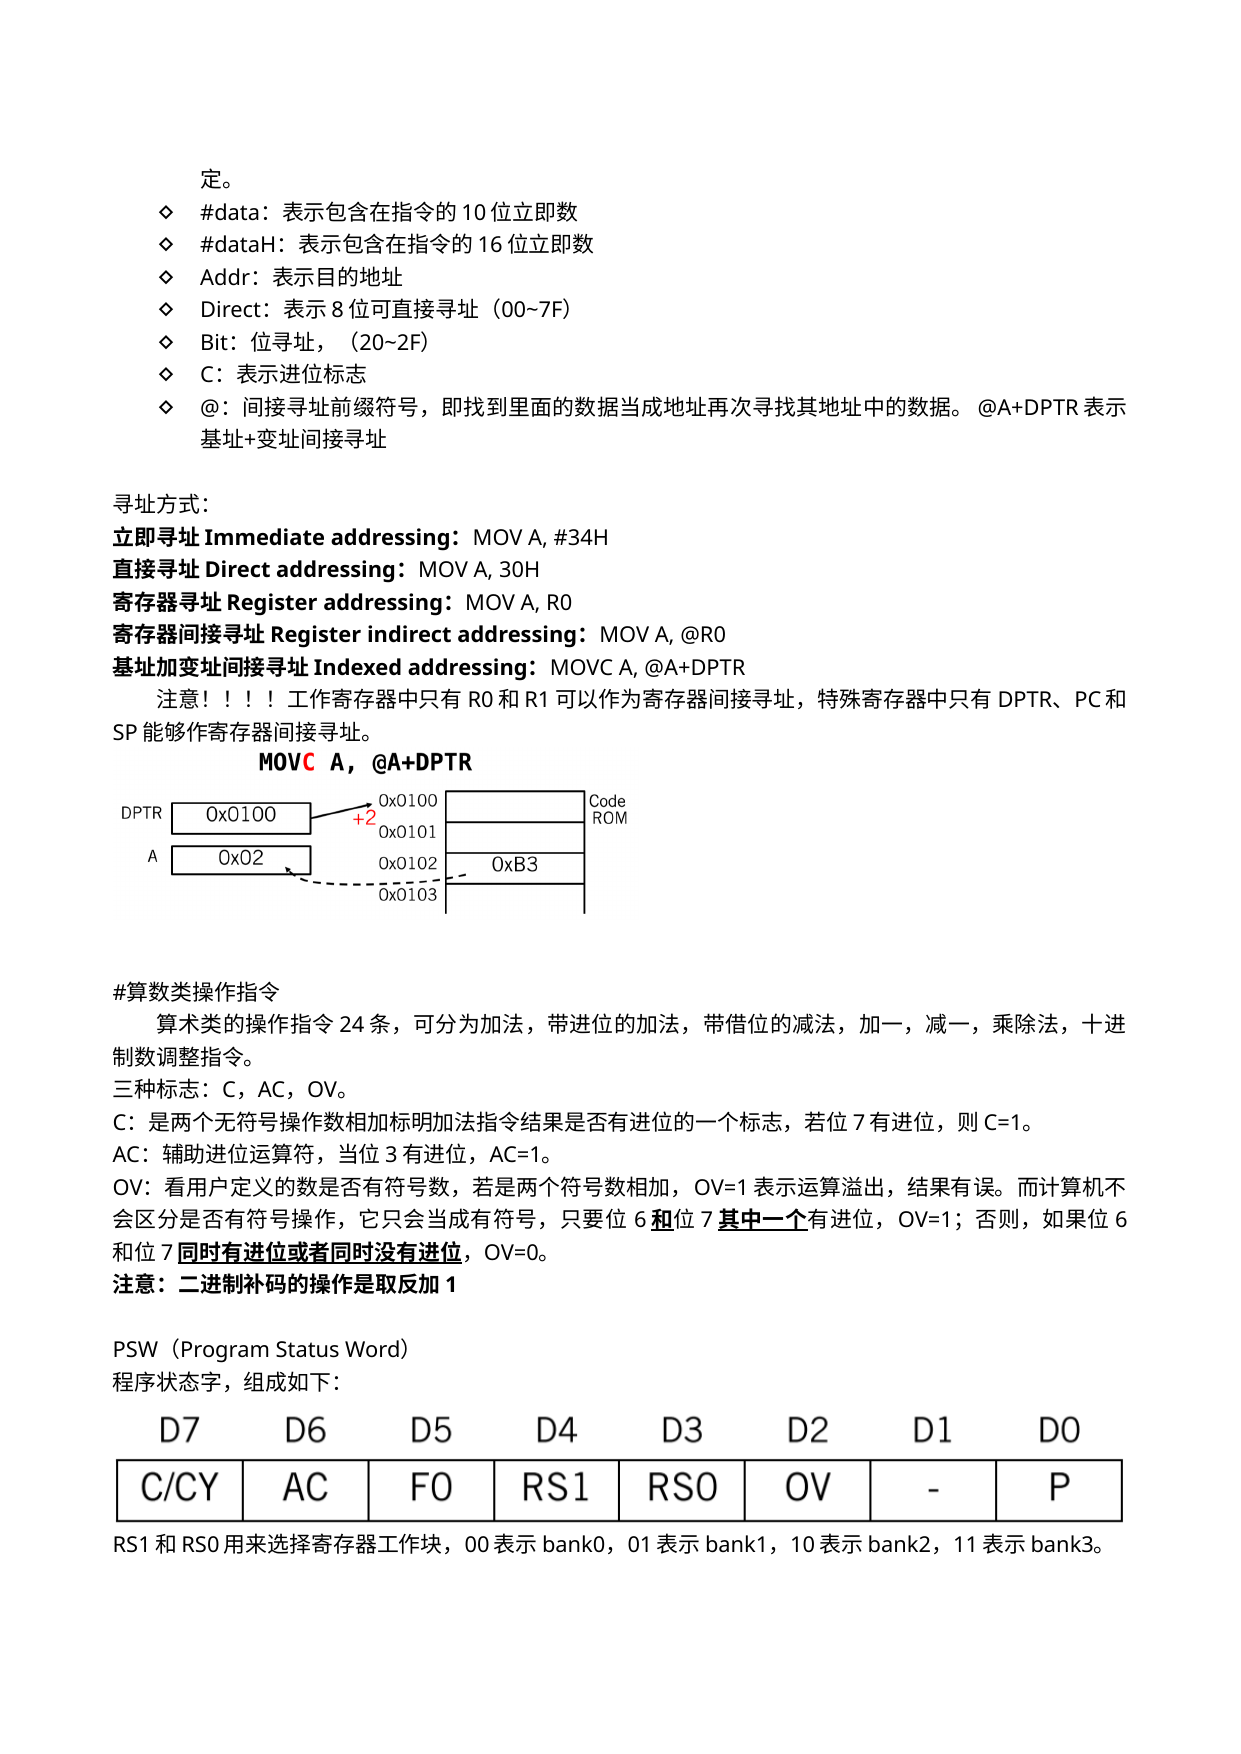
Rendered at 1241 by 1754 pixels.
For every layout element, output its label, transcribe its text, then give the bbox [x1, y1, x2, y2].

list Addr：表示目的地址 [156, 259, 1128, 292]
text 直接寻址Direct addressing：MOV A, 30H [112, 552, 1128, 584]
text AC：辅助进位运算符，当位3有进位，AC=1。 [112, 1137, 1128, 1169]
text 基址加变址间接寻址Indexed addressing：MOVC A, @A+DPTR [112, 649, 1128, 682]
text 寄存器寻址Register addressing：MOV A, R0 [112, 584, 1128, 617]
picture [112, 1397, 1128, 1525]
text 注意！！！！工作寄存器中只有R0和R1可以作为寄存器间接寻址，特殊寄存器中只有DPTR、PC和SP能够作寄存器间接寻址。 [112, 682, 1128, 747]
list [156, 162, 1128, 194]
list Bit：位寻址，（20~2F） [156, 324, 1128, 357]
list #dataH：表示包含在指令的16位立即数 [156, 227, 1128, 259]
text 寄存器间接寻址Register indirect addressing：MOV A, @R0 [112, 617, 1128, 649]
list @：间接寻址前缀符号，即找到里面的数据当成地址再次寻找其地址中的数据。@A+DPTR表示基址+变址间接寻址 [156, 389, 1128, 454]
text 算术类的操作指令24条，可分为加法，带进位的加法，带借位的减法，加一，减一，乘除法，十进制数调整指令。 [112, 1007, 1128, 1072]
text 注意：二进制补码的操作是取反加1 [112, 1267, 1128, 1299]
list #data：表示包含在指令的10位立即数 [156, 194, 1128, 227]
text 立即寻址Immediate addressing：MOV A, #34H [112, 519, 1128, 552]
text OV：看用户定义的数是否有符号数，若是两个符号数相加，OV=1表示运算溢出，结果有误。而计算机不会区分是否有符号操作，它只会当成有符号，只要位6和位7其中一个有进位，OV=1；否则，如果位6和位7同时有进位或者同时没有进位，OV=0。 [112, 1169, 1128, 1267]
text RS1和RS0用来选择寄存器工作块，00表示bank0，01表示bank1，10表示bank2，11表示bank3。 [112, 1527, 1128, 1559]
picture [112, 747, 639, 920]
list Direct：表示8位可直接寻址（00~7F） [156, 292, 1128, 324]
list C：表示进位标志 [156, 357, 1128, 389]
text 三种标志：C，AC，OV。 [112, 1072, 1128, 1104]
text C：是两个无符号操作数相加标明加法指令结果是否有进位的一个标志，若位7有进位，则C=1。 [112, 1104, 1128, 1137]
text 寻址方式： [112, 487, 1128, 519]
text #算数类操作指令 [112, 974, 1128, 1007]
text 程序状态字，组成如下： [112, 1364, 1128, 1397]
text PSW（Program Status Word） [112, 1332, 1128, 1364]
